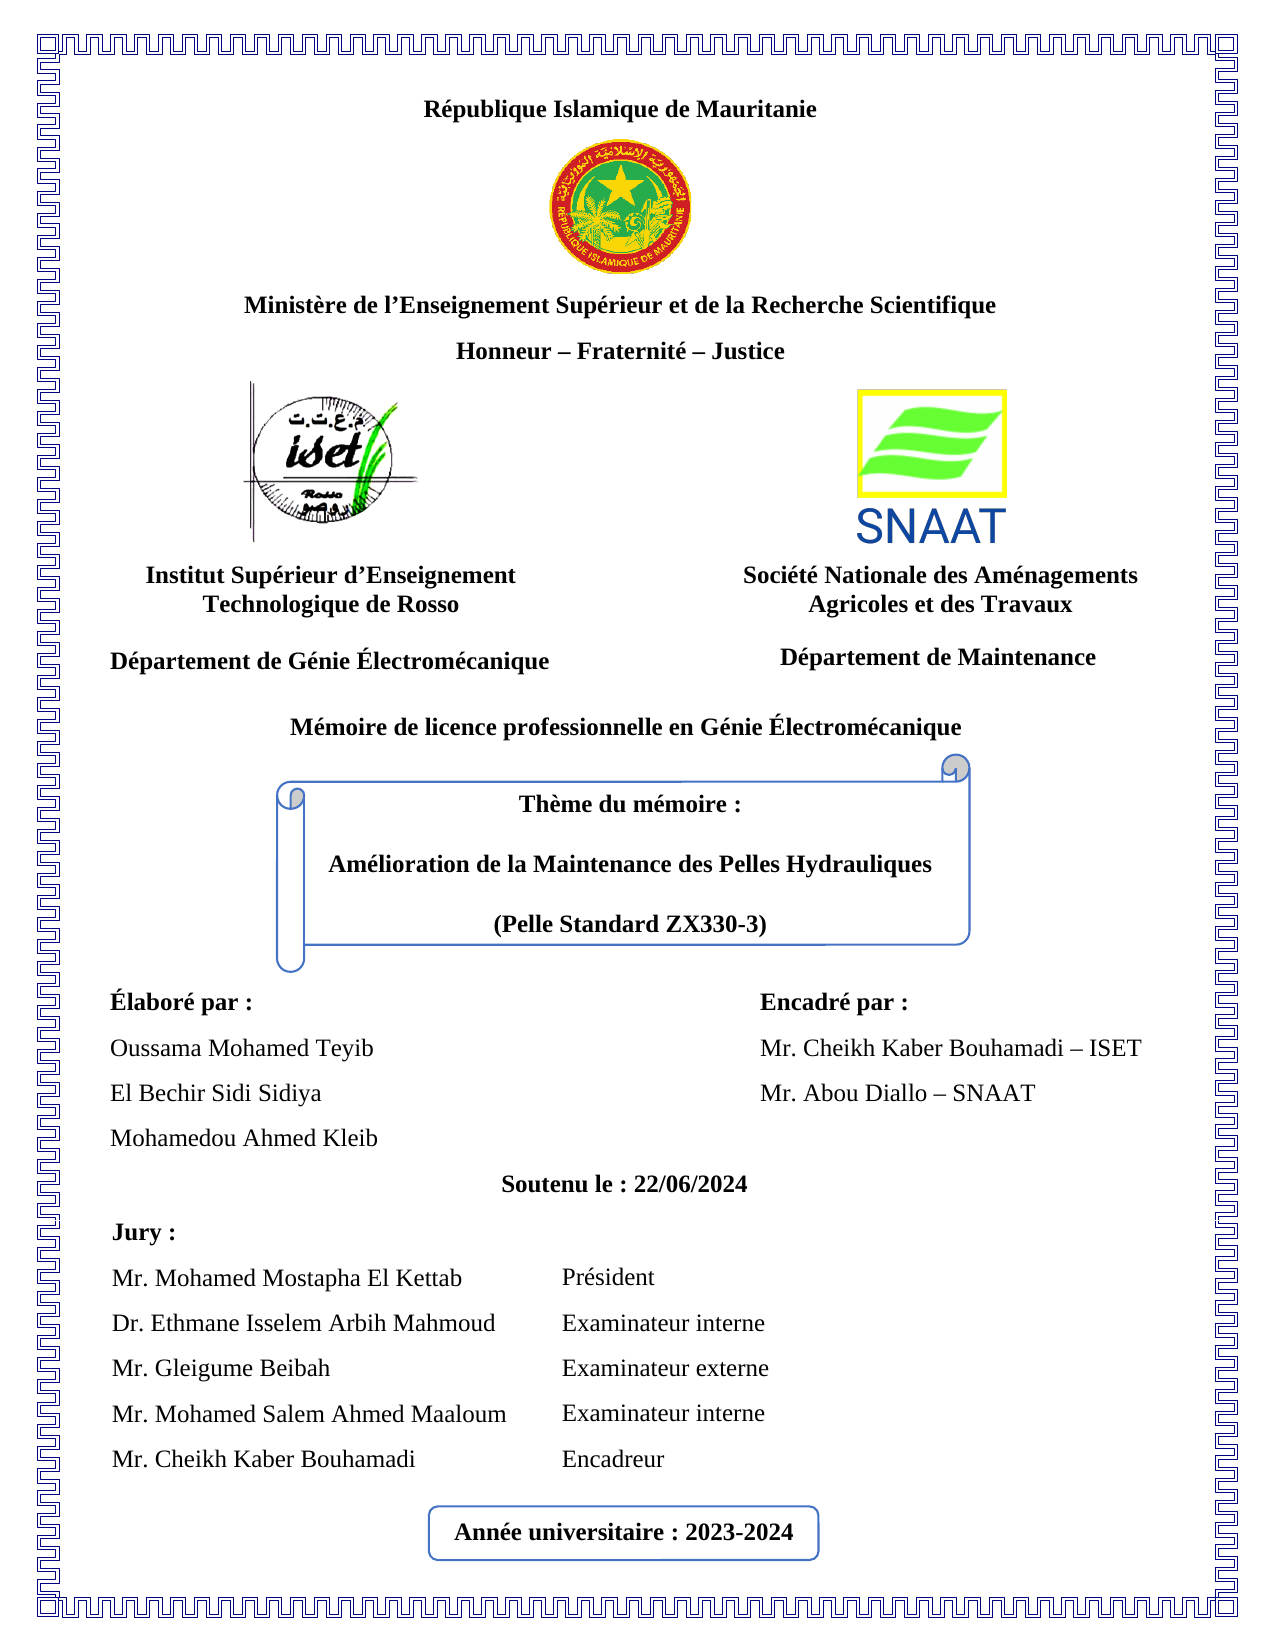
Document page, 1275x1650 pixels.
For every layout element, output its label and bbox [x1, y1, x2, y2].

picture [549, 139, 692, 274]
picture [832, 366, 1031, 566]
picture [241, 381, 421, 544]
